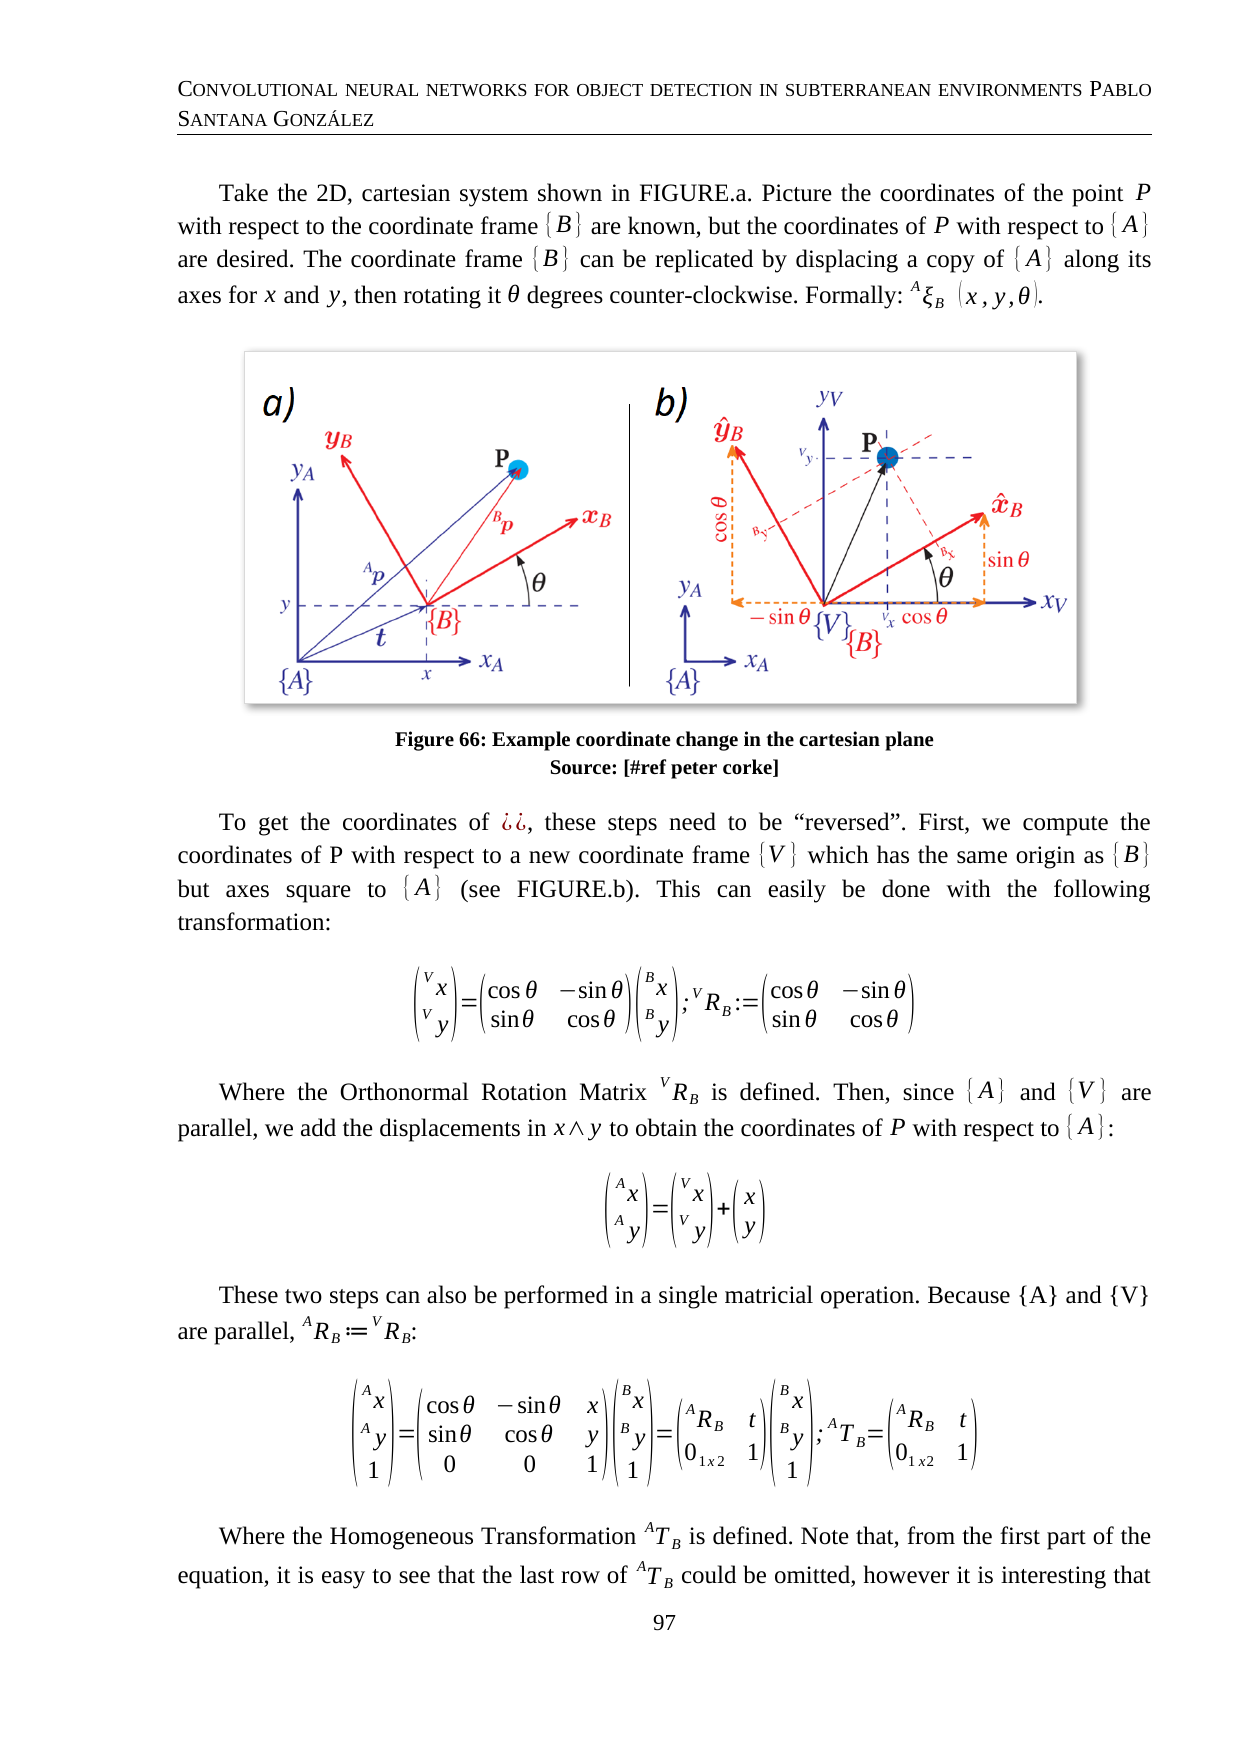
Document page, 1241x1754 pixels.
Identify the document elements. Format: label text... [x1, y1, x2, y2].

text Take the 2D, cartesian system shown in FIGURE.a. Picture the coordinates of the point with respect to the coordinate frame are known, but the coordinates of with respect to are desired. The coordinate frame can be replicated by displacing a copy of along its axes for and , then rotating it degrees counter-clockwise. Formally: . [177, 178, 1152, 312]
text Source: [#ref peter corke] [177, 755, 1152, 779]
text These two steps can also be performed in a single matricial operation. Because {A} and {V} are parallel, : [177, 1280, 1152, 1348]
picture [245, 352, 1076, 703]
text Where the Orthonormal Rotation Matrix is defined. Then, since and are parallel, we add the displacements in to obtain the coordinates of with respect to : [177, 1074, 1152, 1142]
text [177, 1518, 1152, 1592]
text To get the coordinates of , these steps need to be “reversed”. First, we compute the coordinates of P with respect to a new coordinate frame which has the same origin as but axes square to (see FIGURE.b). This can easily be done with the following transformation: [177, 807, 1152, 936]
